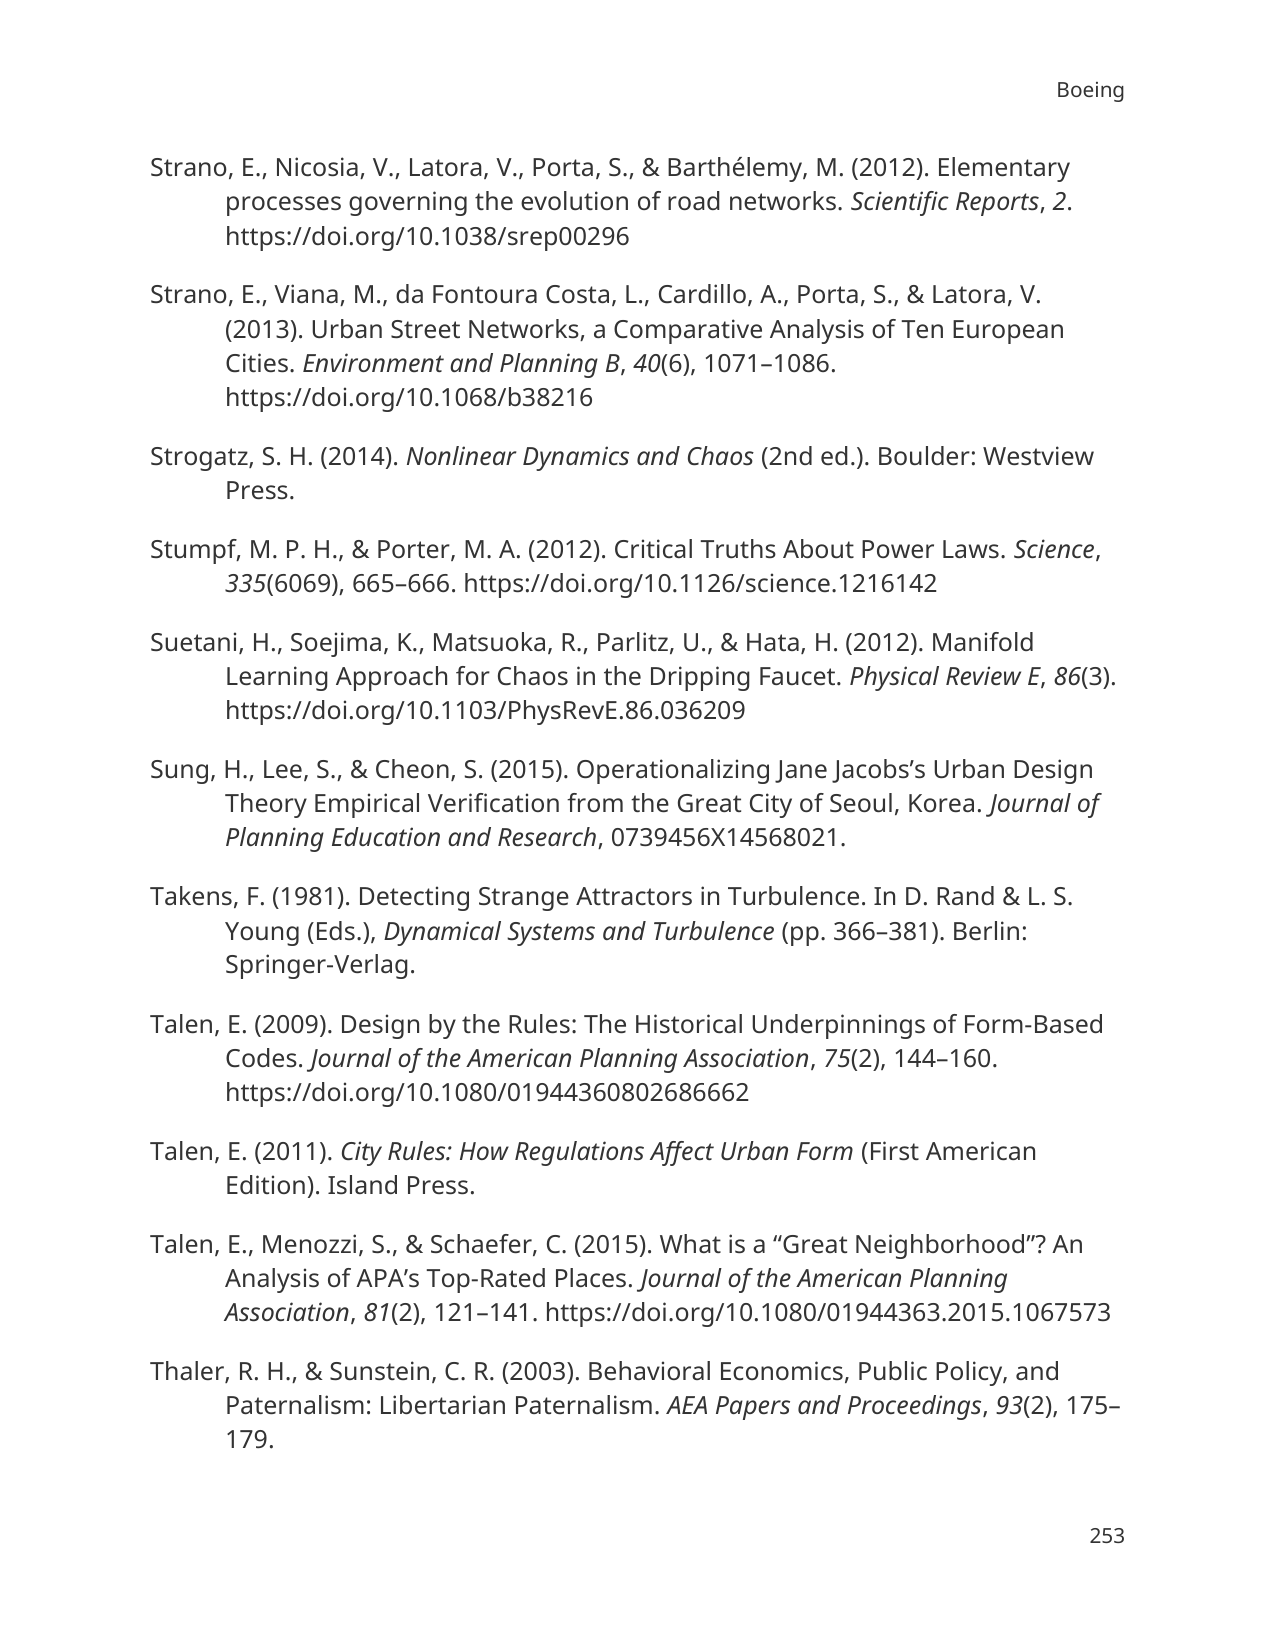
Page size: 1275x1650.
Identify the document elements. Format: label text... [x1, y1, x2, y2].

text Talen, E. (2011). City Rules: How Regulations Affect Urban Form (First American Edition). Island Press. [150, 1133, 1125, 1202]
text Strano, E., Nicosia, V., Latora, V., Porta, S., & Barthélemy, M. (2012). Elementary processes governing the evolution of road networks. Scientific Reports, 2. https://doi.org/10.1038/srep00296 [150, 150, 1125, 252]
text Talen, E. (2009). Design by the Rules: The Historical Underpinnings of Form-Based Codes. Journal of the American Planning Association, 75(2), 144–160. https://doi.org/10.1080/01944360802686662 [150, 1006, 1125, 1108]
text Strogatz, S. H. (2014). Nonlinear Dynamics and Chaos (2nd ed.). Boulder: Westview Press. [150, 438, 1125, 507]
text Strano, E., Viana, M., da Fontoura Costa, L., Cardillo, A., Porta, S., & Latora, V. (2013). Urban Street Networks, a Comparative Analysis of Ten European Cities. Environment and Planning B, 40(6), 1071–1086. https://doi.org/10.1068/b38216 [150, 277, 1125, 413]
text Talen, E., Menozzi, S., & Schaefer, C. (2015). What is a “Great Neighborhood”? An Analysis of APA’s Top-Rated Places. Journal of the American Planning Association, 81(2), 121–141. https://doi.org/10.1080/01944363.2015.1067573 [150, 1227, 1125, 1329]
text Stumpf, M. P. H., & Porter, M. A. (2012). Critical Truths About Power Laws. Science, 335(6069), 665–666. https://doi.org/10.1126/science.1216142 [150, 532, 1125, 600]
text Thaler, R. H., & Sunstein, C. R. (2003). Behavioral Economics, Public Policy, and Paternalism: Libertarian Paternalism. AEA Papers and Proceedings, 93(2), 175–179. [150, 1354, 1125, 1456]
text Sung, H., Lee, S., & Cheon, S. (2015). Operationalizing Jane Jacobs’s Urban Design Theory Empirical Verification from the Great City of Seoul, Korea. Journal of Planning Education and Research, 0739456X14568021. [150, 752, 1125, 854]
text Suetani, H., Soejima, K., Matsuoka, R., Parlitz, U., & Hata, H. (2012). Manifold Learning Approach for Chaos in the Dripping Faucet. Physical Review E, 86(3). https://doi.org/10.1103/PhysRevE.86.036209 [150, 625, 1125, 727]
text Takens, F. (1981). Detecting Strange Attractors in Turbulence. In D. Rand & L. S. Young (Eds.), Dynamical Systems and Turbulence (pp. 366–381). Berlin: Springer-Verlag. [150, 879, 1125, 981]
